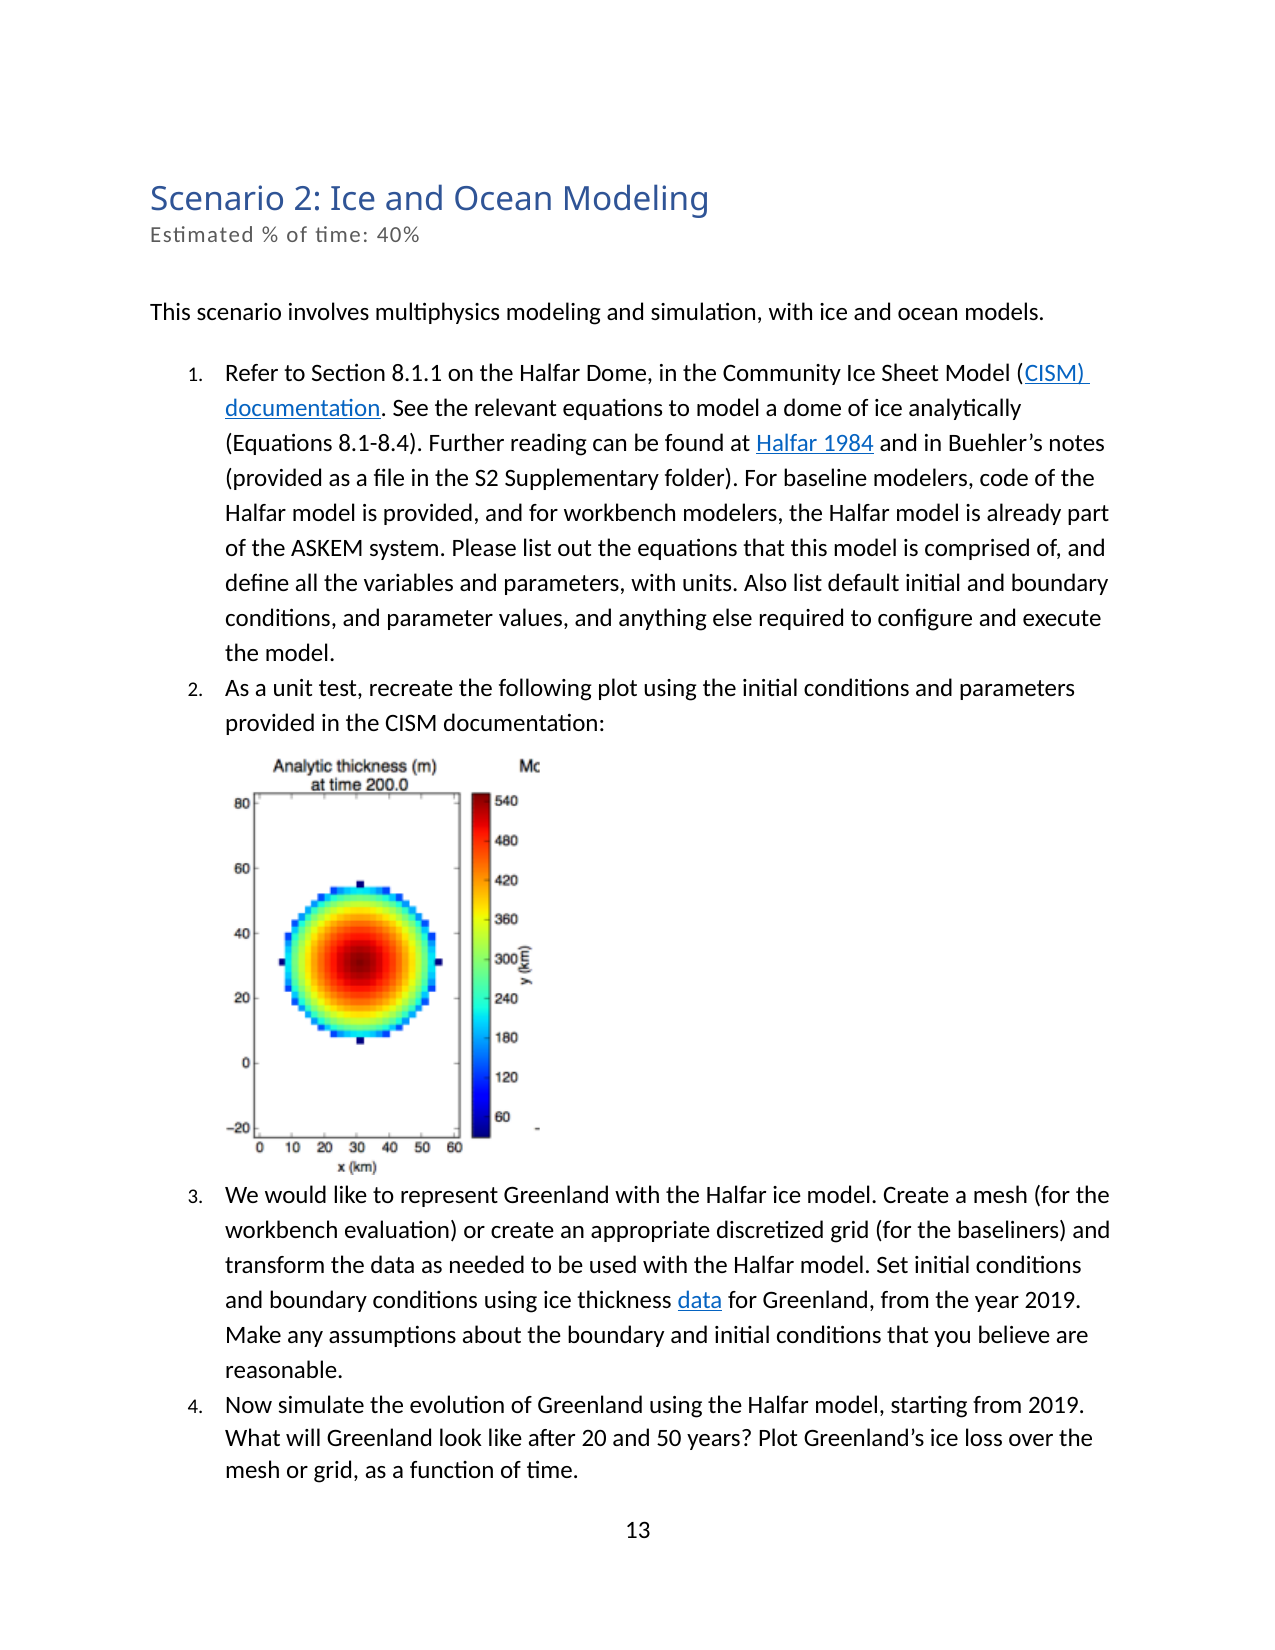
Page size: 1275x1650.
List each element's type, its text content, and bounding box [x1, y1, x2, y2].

text This scenario involves multiphysics modeling and simulation, with ice and ocean models. [150, 296, 1125, 326]
subtitle Estimated % of time: 40% [150, 220, 1125, 248]
subtitle Scenario 2: Ice and Ocean Modeling [150, 175, 1125, 220]
list Refer to Section 8.1.1 on the Halfar Dome, in the Community Ice Sheet Model (CISM) documentation. See the relevant equations to model a dome of ice analytically (Equations 8.1-8.4). Further reading can be found at Halfar 1984 and in Buehler’s notes (provided as a file in the S2 Supplementary folder). For baseline modelers, code of the Halfar model is provided, and for workbench modelers, the Halfar model is already part of the ASKEM system. Please list out the equations that this model is comprised of, and define all the variables and parameters, with units. Also list default initial and boundary conditions, and parameter values, and anything else required to configure and execute the model. [187, 357, 1125, 667]
list Now simulate the evolution of Greenland using the Halfar model, starting from 2019. What will Greenland look like after 20 and 50 years? Plot Greenland’s ice loss over the mesh or grid, as a function of time. [187, 1389, 1125, 1485]
picture [225, 741, 540, 1175]
list We would like to represent Greenland with the Halfar ice model. Create a mesh (for the workbench evaluation) or create an appropriate discretized grid (for the baseliners) and transform the data as needed to be used with the Halfar model. Set initial conditions and boundary conditions using ice thickness data for Greenland, from the year 2019. Make any assumptions about the boundary and initial conditions that you believe are reasonable. [187, 1179, 1125, 1384]
